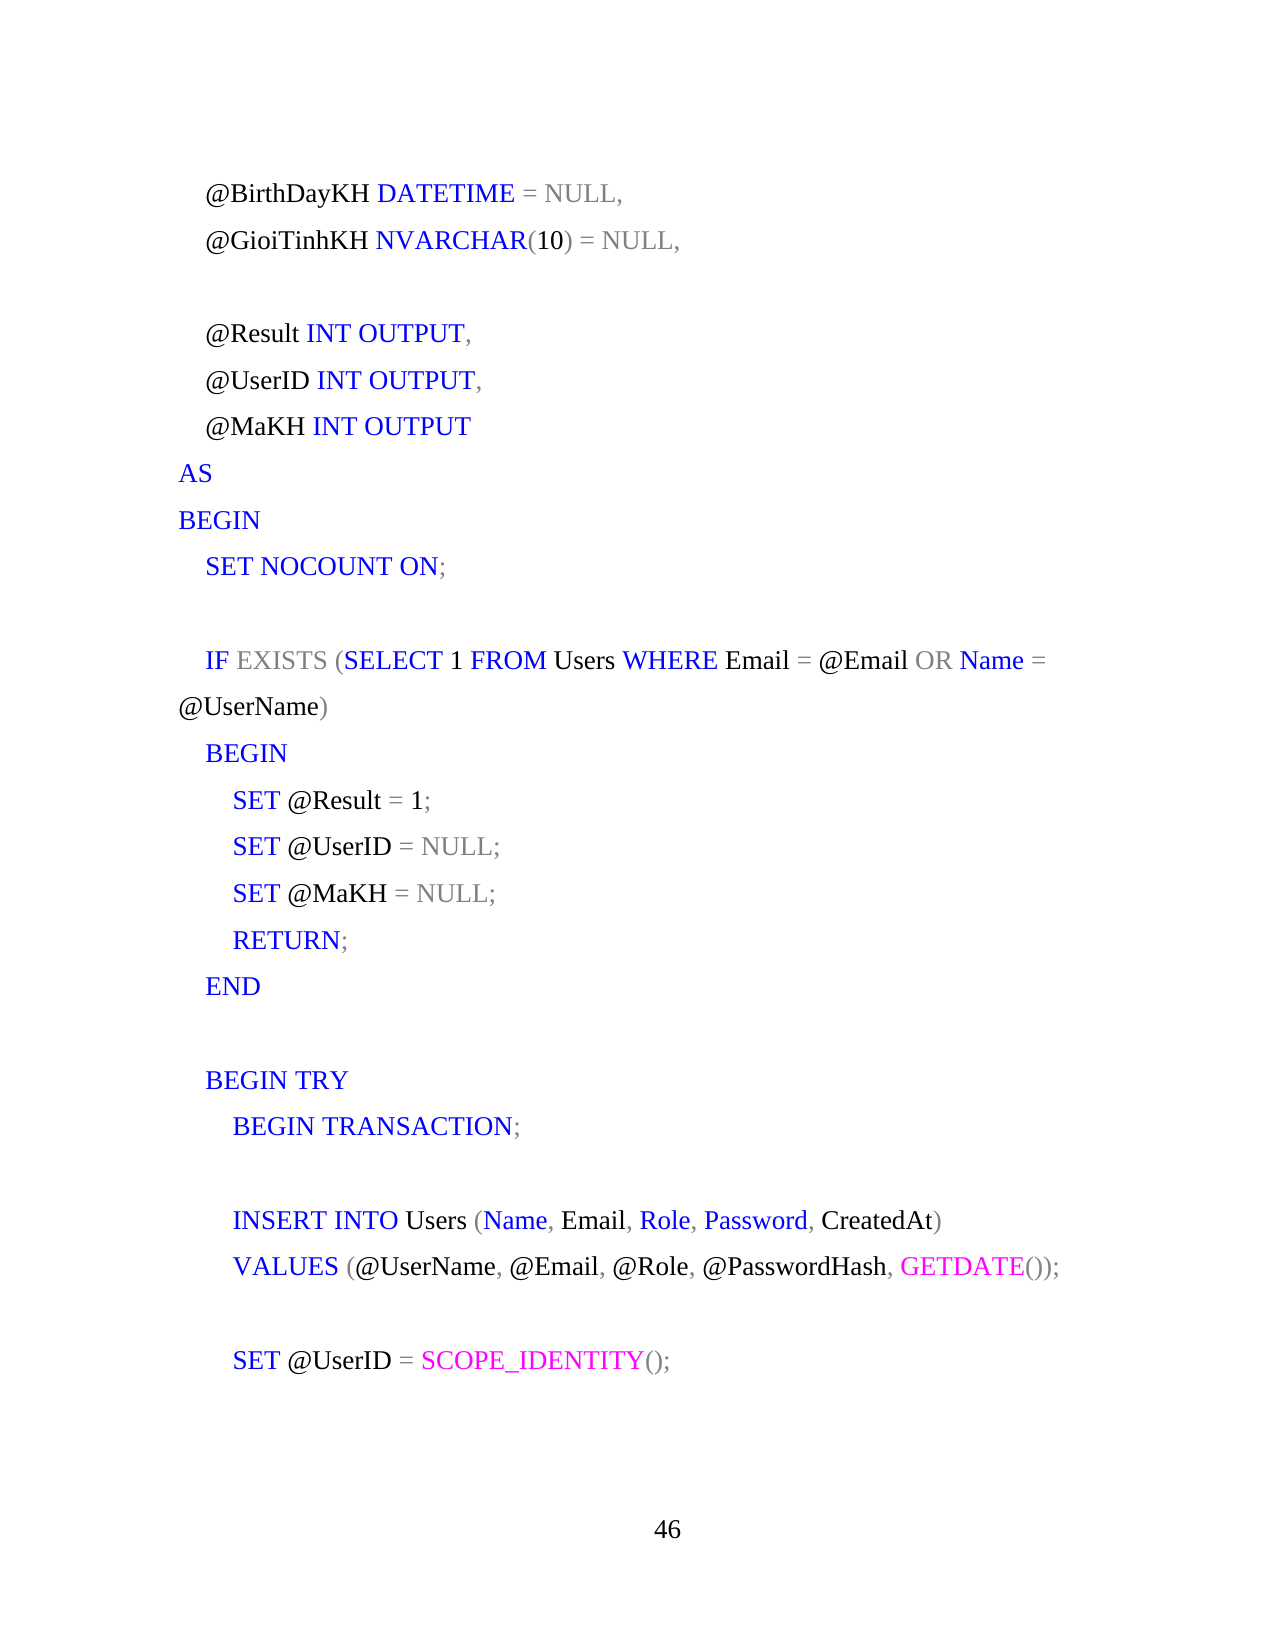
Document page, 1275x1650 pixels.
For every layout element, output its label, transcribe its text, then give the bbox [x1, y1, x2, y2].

text RETURN; [178, 924, 1157, 955]
text AS [178, 457, 1157, 488]
text @MaKH INT OUTPUT [178, 411, 1157, 442]
text BEGIN TRY [178, 1064, 1157, 1095]
text BEGIN TRANSACTION; [178, 1111, 1157, 1142]
text SET @Result = 1; [178, 784, 1157, 815]
text BEGIN [178, 504, 1157, 535]
text SET @MaKH = NULL; [178, 877, 1157, 908]
text IF EXISTS (SELECT 1 FROM Users WHERE Email = @Email OR Name = @UserName) [178, 644, 1157, 722]
text @GioiTinhKH NVARCHAR(10) = NULL, [178, 224, 1157, 255]
text @Result INT OUTPUT, [178, 317, 1157, 348]
text @UserID INT OUTPUT, [178, 364, 1157, 395]
text @BirthDayKH DATETIME = NULL, [178, 177, 1157, 208]
text SET @UserID = SCOPE_IDENTITY(); [178, 1344, 1157, 1375]
text INSERT INTO Users (Name, Email, Role, Password, CreatedAt) [178, 1204, 1157, 1235]
text END [178, 971, 1157, 1002]
text SET @UserID = NULL; [178, 831, 1157, 862]
text VALUES (@UserName, @Email, @Role, @PasswordHash, GETDATE()); [178, 1251, 1157, 1282]
text BEGIN [178, 737, 1157, 768]
text SET NOCOUNT ON; [178, 551, 1157, 582]
